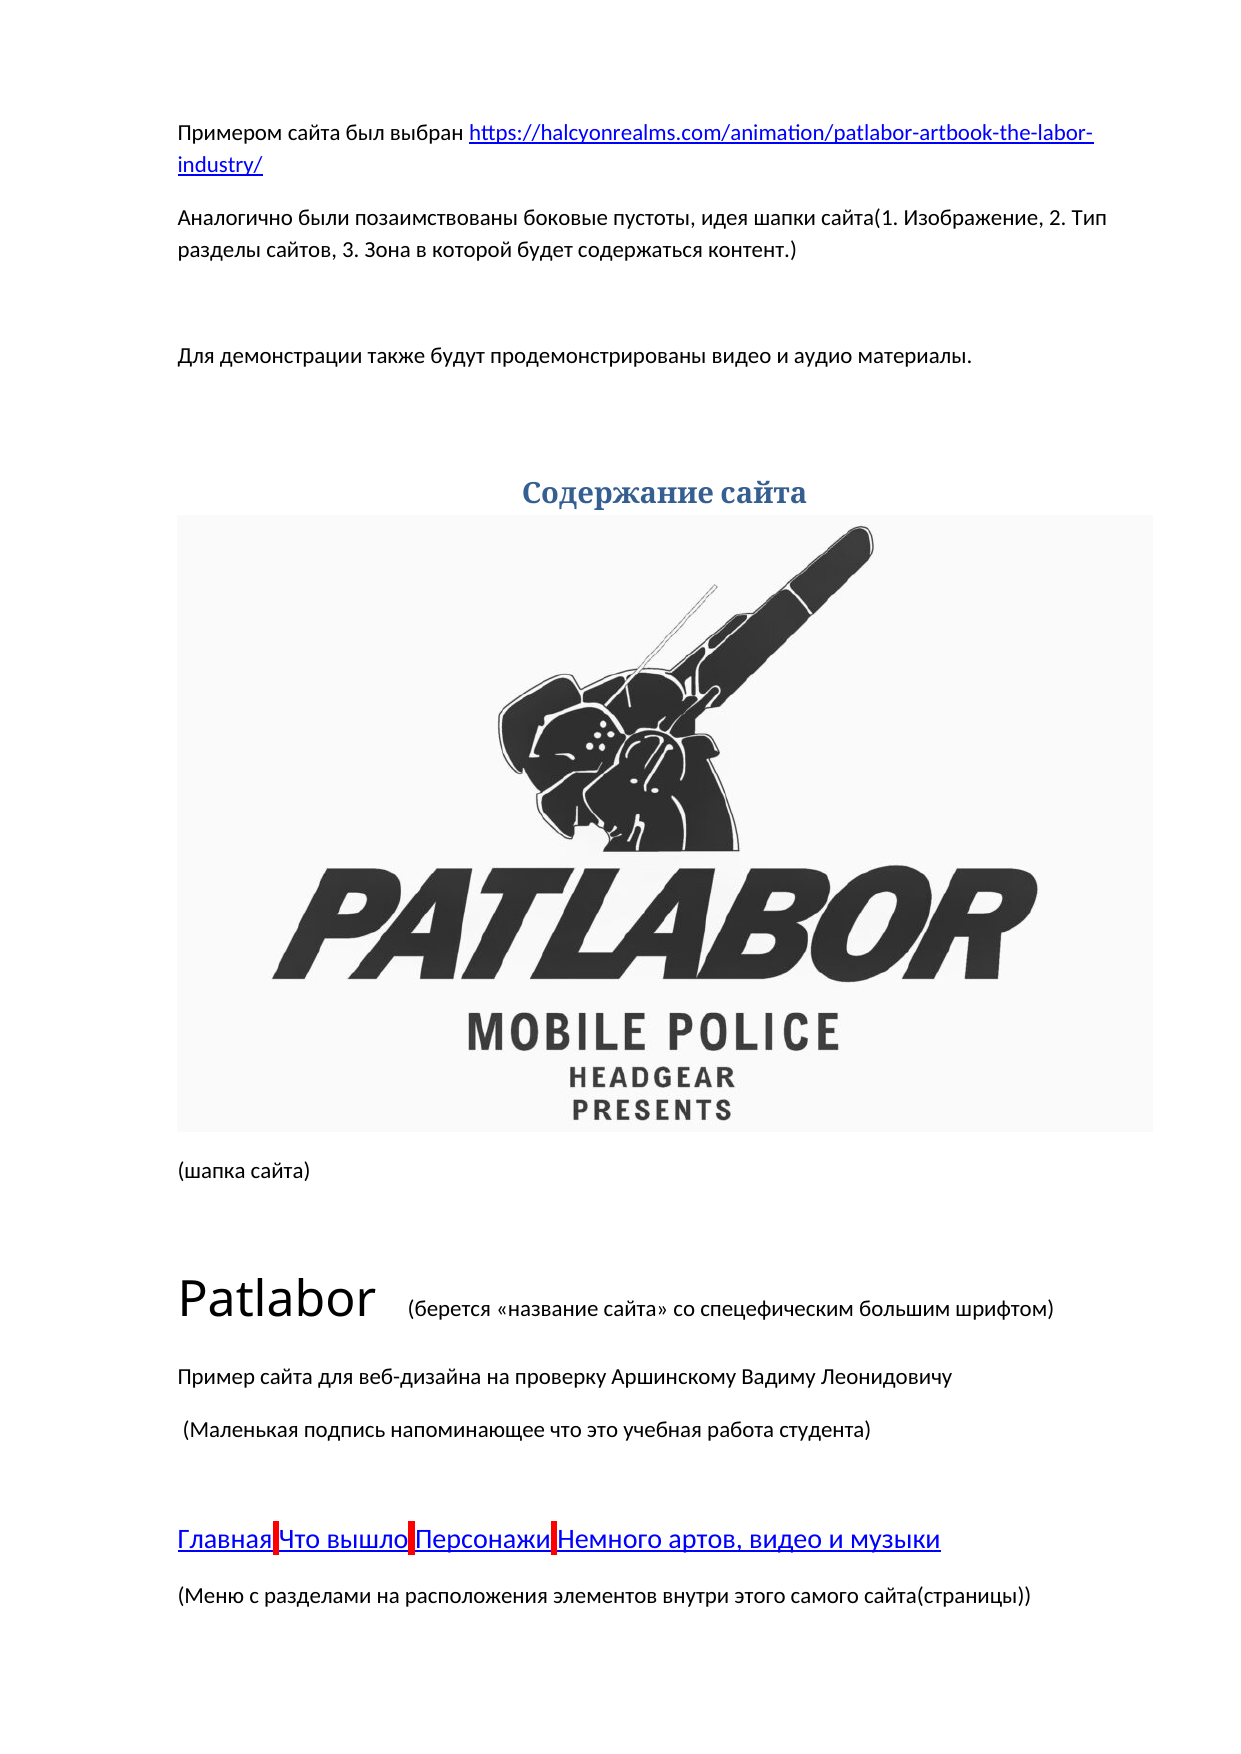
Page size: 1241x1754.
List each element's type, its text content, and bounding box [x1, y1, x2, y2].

text Пример сайта для веб-дизайна на проверку Аршинскому Вадиму Леонидовичу [177, 1362, 1152, 1390]
text (Меню с разделами на расположения элементов внутри этого самого сайта(страницы)) [177, 1581, 1152, 1609]
text (Маленькая подпись напоминающее что это учебная работа студента) [177, 1415, 1152, 1443]
text Аналогично были позаимствованы боковые пустоты, идея шапки сайта(1. Изображение, 2. Тип разделы сайтов, 3. Зона в которой будет содержаться контент.) [177, 203, 1152, 263]
text Главная Что вышло Персонажи Немного артов, видео и музыки [415, 1521, 551, 1550]
text Для демонстрации также будут продемонстрированы видео и аудио материалы. [177, 342, 1152, 369]
picture [177, 515, 1153, 1132]
text Примером сайта был выбран https://halcyonrealms.com/animation/patlabor-artbook-the-labor-industry/ [177, 118, 1152, 178]
text Patlabor (берется «название сайта» со спецефическим большим шрифтом) [177, 1263, 1152, 1331]
text Главная Что вышло Персонажи Немного артов, видео и музыки [557, 1521, 1152, 1555]
subtitle Содержание сайта [177, 477, 1152, 510]
text Главная Что вышло Персонажи Немного артов, видео и музыки [279, 1521, 408, 1550]
text (шапка сайта) [177, 1157, 1152, 1185]
